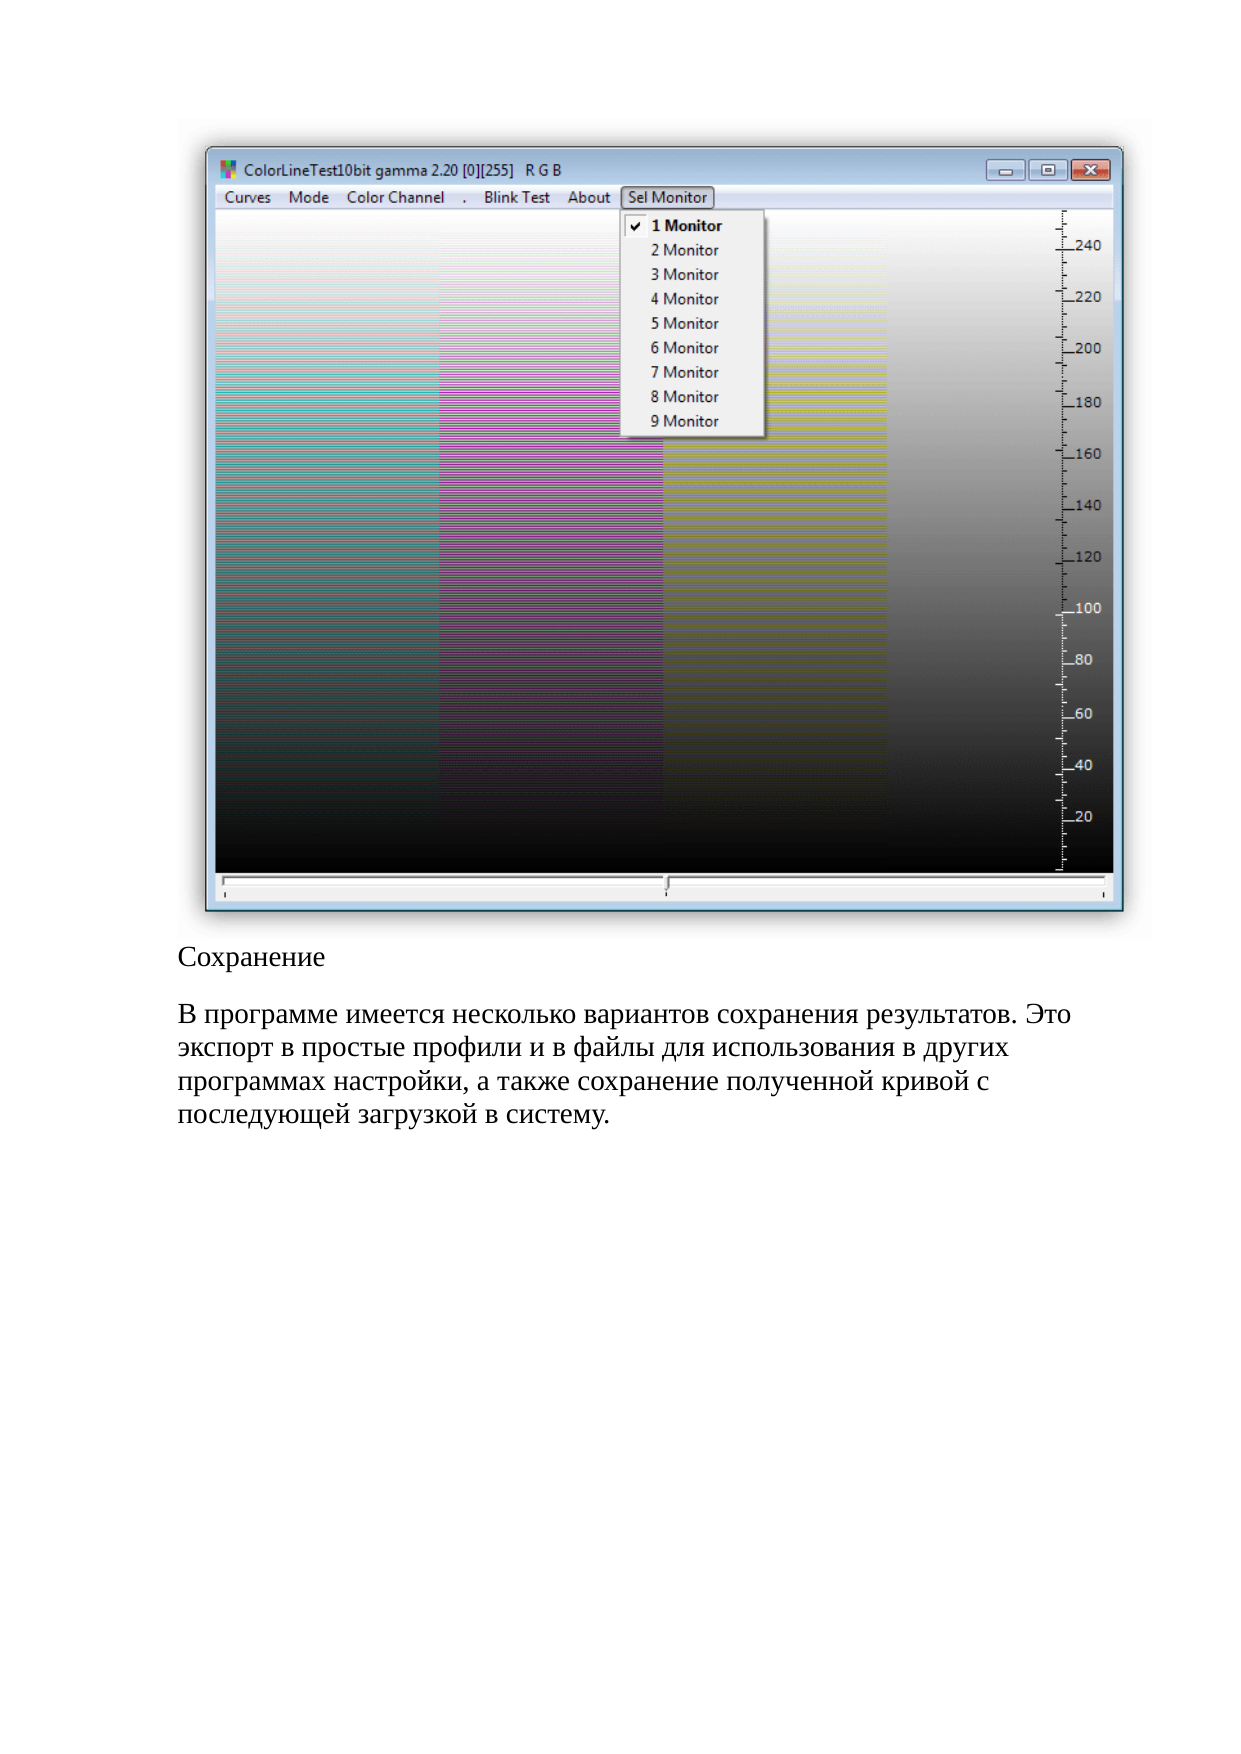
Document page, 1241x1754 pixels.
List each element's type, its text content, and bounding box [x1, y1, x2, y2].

text Сохранение [177, 940, 1152, 973]
picture [177, 118, 1152, 940]
text В программе имеется несколько вариантов сохранения результатов. Это экспорт в простые профили и в файлы для использования в других программах настройки, а также сохранение полученной кривой с последующей загрузкой в систему. [177, 996, 1152, 1130]
